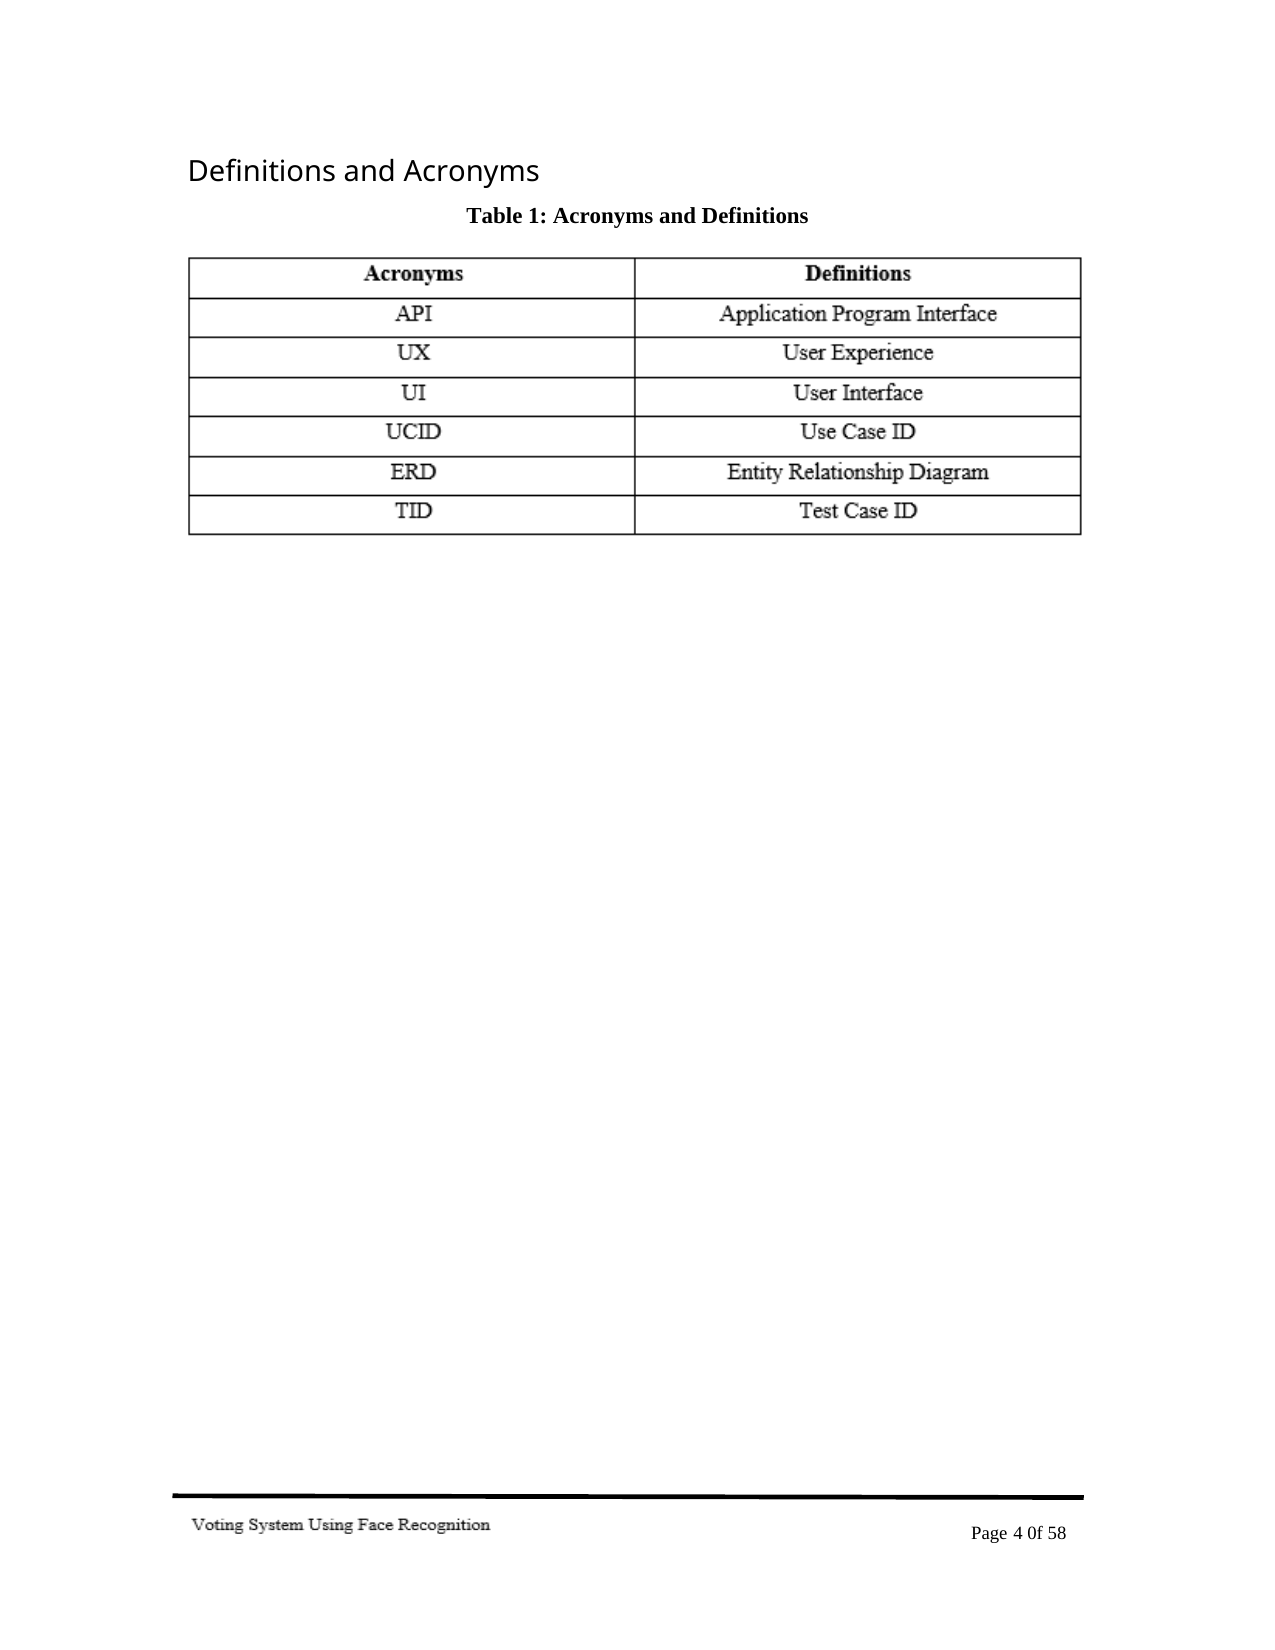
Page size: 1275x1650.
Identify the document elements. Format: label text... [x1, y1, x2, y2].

subtitle Definitions and Acronyms [187, 150, 1087, 190]
text Table 1: Acronyms and Definitions [187, 202, 1087, 228]
picture [187, 1515, 494, 1539]
picture [187, 253, 1088, 540]
